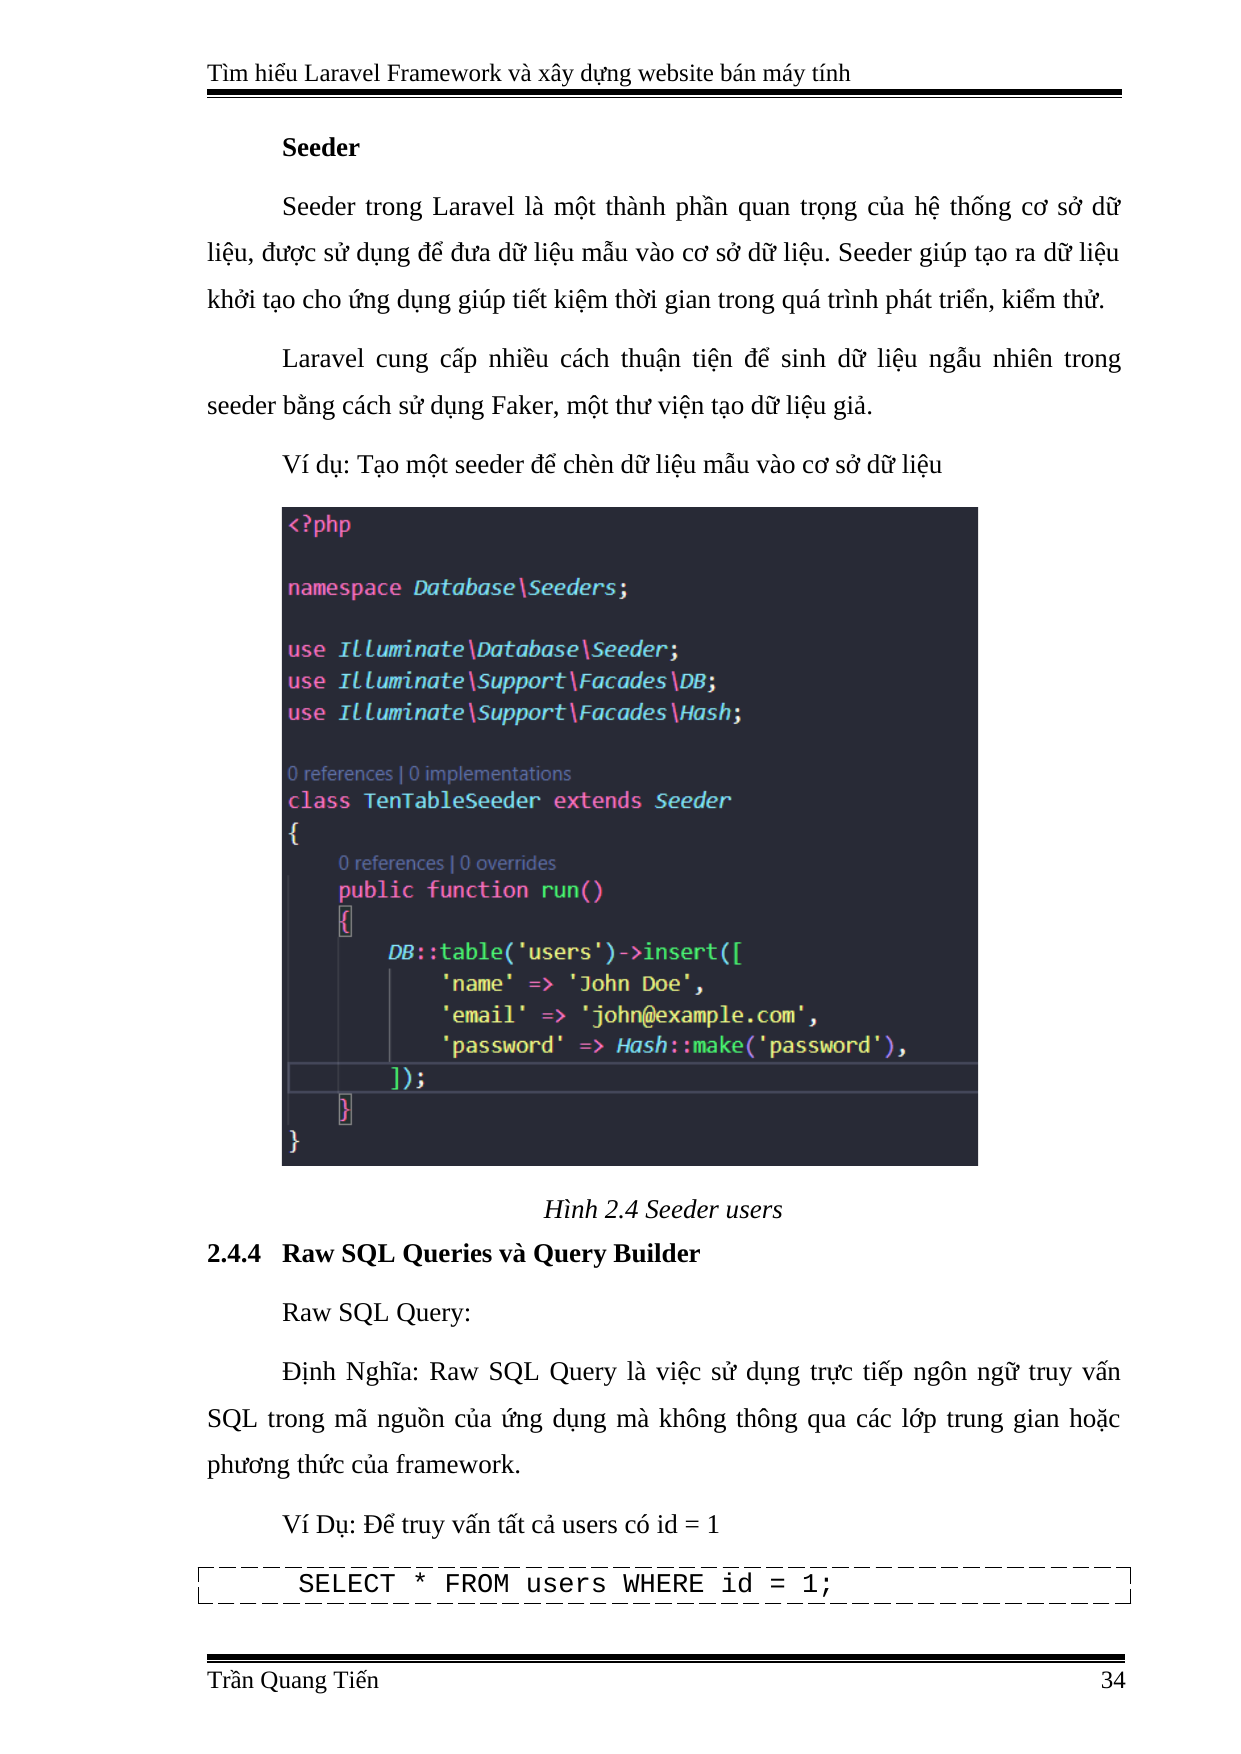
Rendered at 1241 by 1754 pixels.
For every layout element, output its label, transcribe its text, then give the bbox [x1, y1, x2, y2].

text Ví Dụ: Để truy vấn tất cả users có id = 1 [207, 1508, 1122, 1539]
text Seeder [207, 131, 1122, 162]
subtitle Raw SQL Queries và Query Builder [207, 1237, 1122, 1268]
picture [281, 507, 979, 1166]
text Raw SQL Query: [207, 1296, 1122, 1327]
text Seeder trong Laravel là một thành phần quan trọng của hệ thống cơ sở dữ liệu, được sử dụng để đưa dữ liệu mẫu vào cơ sở dữ liệu. Seeder giúp tạo ra dữ liệu khởi tạo cho ứng dụng giúp tiết kiệm thời gian trong quá trình phát triển, kiểm thử. [207, 190, 1122, 314]
text Ví dụ: Tạo một seeder để chèn dữ liệu mẫu vào cơ sở dữ liệu [207, 448, 1122, 479]
text Định Nghĩa: Raw SQL Query là việc sử dụng trực tiếp ngôn ngữ truy vấn SQL trong mã nguồn của ứng dụng mà không thông qua các lớp trung gian hoặc phương thức của framework. [207, 1355, 1122, 1480]
text SELECT * FROM users WHERE id = 1; [197, 1567, 1131, 1604]
text Laravel cung cấp nhiều cách thuận tiện để sinh dữ liệu ngẫu nhiên trong seeder bằng cách sử dụng Faker, một thư viện tạo dữ liệu giả. [207, 342, 1122, 420]
